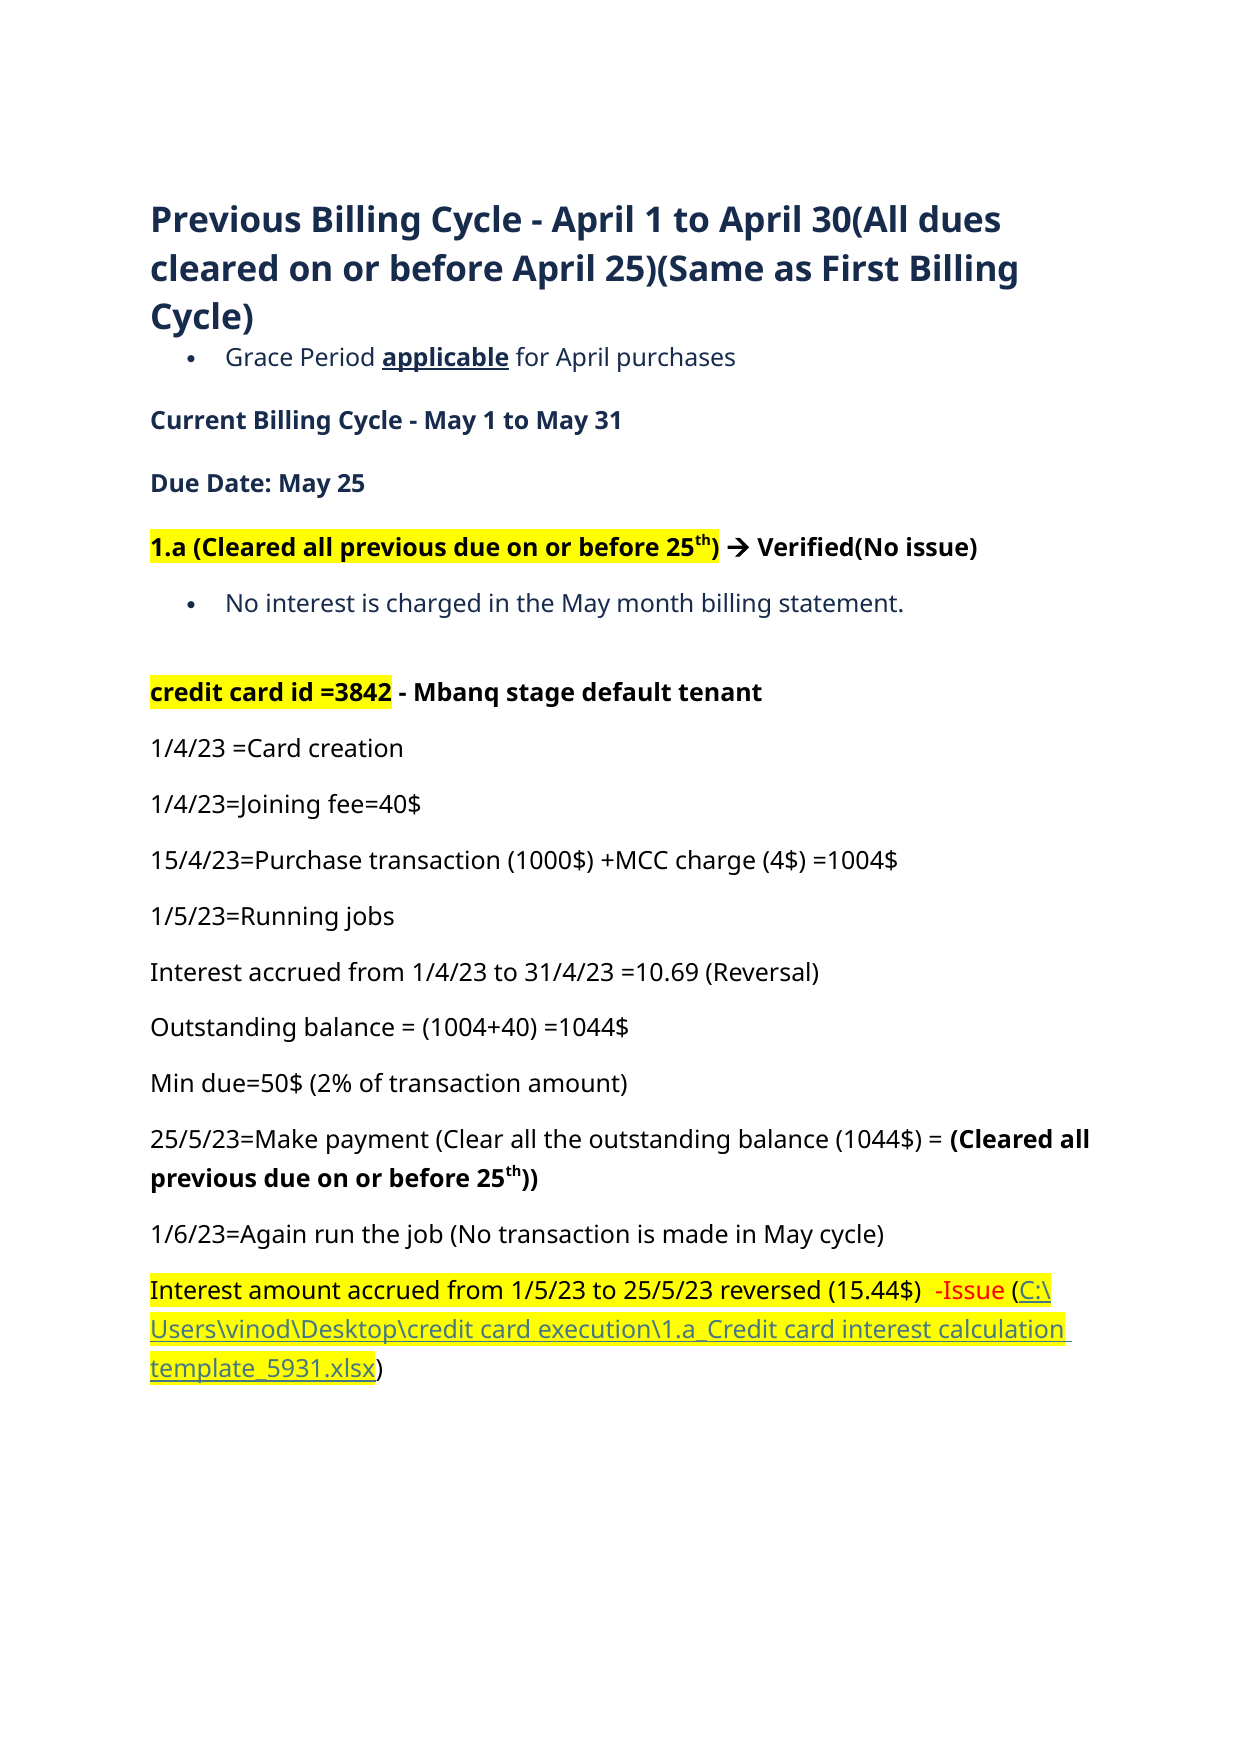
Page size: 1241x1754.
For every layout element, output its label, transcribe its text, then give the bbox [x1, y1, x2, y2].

text Interest amount accrued from 1/5/23 to 25/5/23 reversed (15.44$) -Issue (C:\Users\vinod\Desktop\credit card execution\1.a_Credit card interest calculation template_5931.xlsx) [150, 1273, 1090, 1385]
text 25/5/23=Make payment (Clear all the outstanding balance (1044$) = (Cleared all previous due on or before 25th)) [150, 1122, 1090, 1195]
text Outstanding balance = (1004+40) =1044$ [150, 1010, 1090, 1044]
text Due Date: May 25 [150, 466, 1090, 500]
list Grace Period applicable for April purchases [187, 340, 1090, 374]
text Previous Billing Cycle - April 1 to April 30(All dues cleared on or before April 25)(Same as First Billing Cycle) [150, 195, 1090, 340]
text 1.a (Cleared all previous due on or before 25th) Verified(No issue) [719, 529, 1090, 563]
text Min due=50$ (2% of transaction amount) [150, 1066, 1090, 1100]
list No interest is charged in the May month billing statement. [187, 585, 1090, 619]
text 1/4/23 =Card creation [150, 731, 1090, 765]
text Interest accrued from 1/4/23 to 31/4/23 =10.69 (Reversal) [150, 954, 1090, 988]
text 1/6/23=Again run the job (No transaction is made in May cycle) [150, 1217, 1090, 1251]
text 1/5/23=Running jobs [150, 898, 1090, 932]
text 15/4/23=Purchase transaction (1000$) +MCC charge (4$) =1004$ [150, 843, 1090, 877]
text credit card id =3842 - Mbanq stage default tenant [392, 675, 1090, 709]
text Current Billing Cycle - May 1 to May 31 [150, 403, 1090, 437]
text 1/4/23=Joining fee=40$ [150, 787, 1090, 821]
